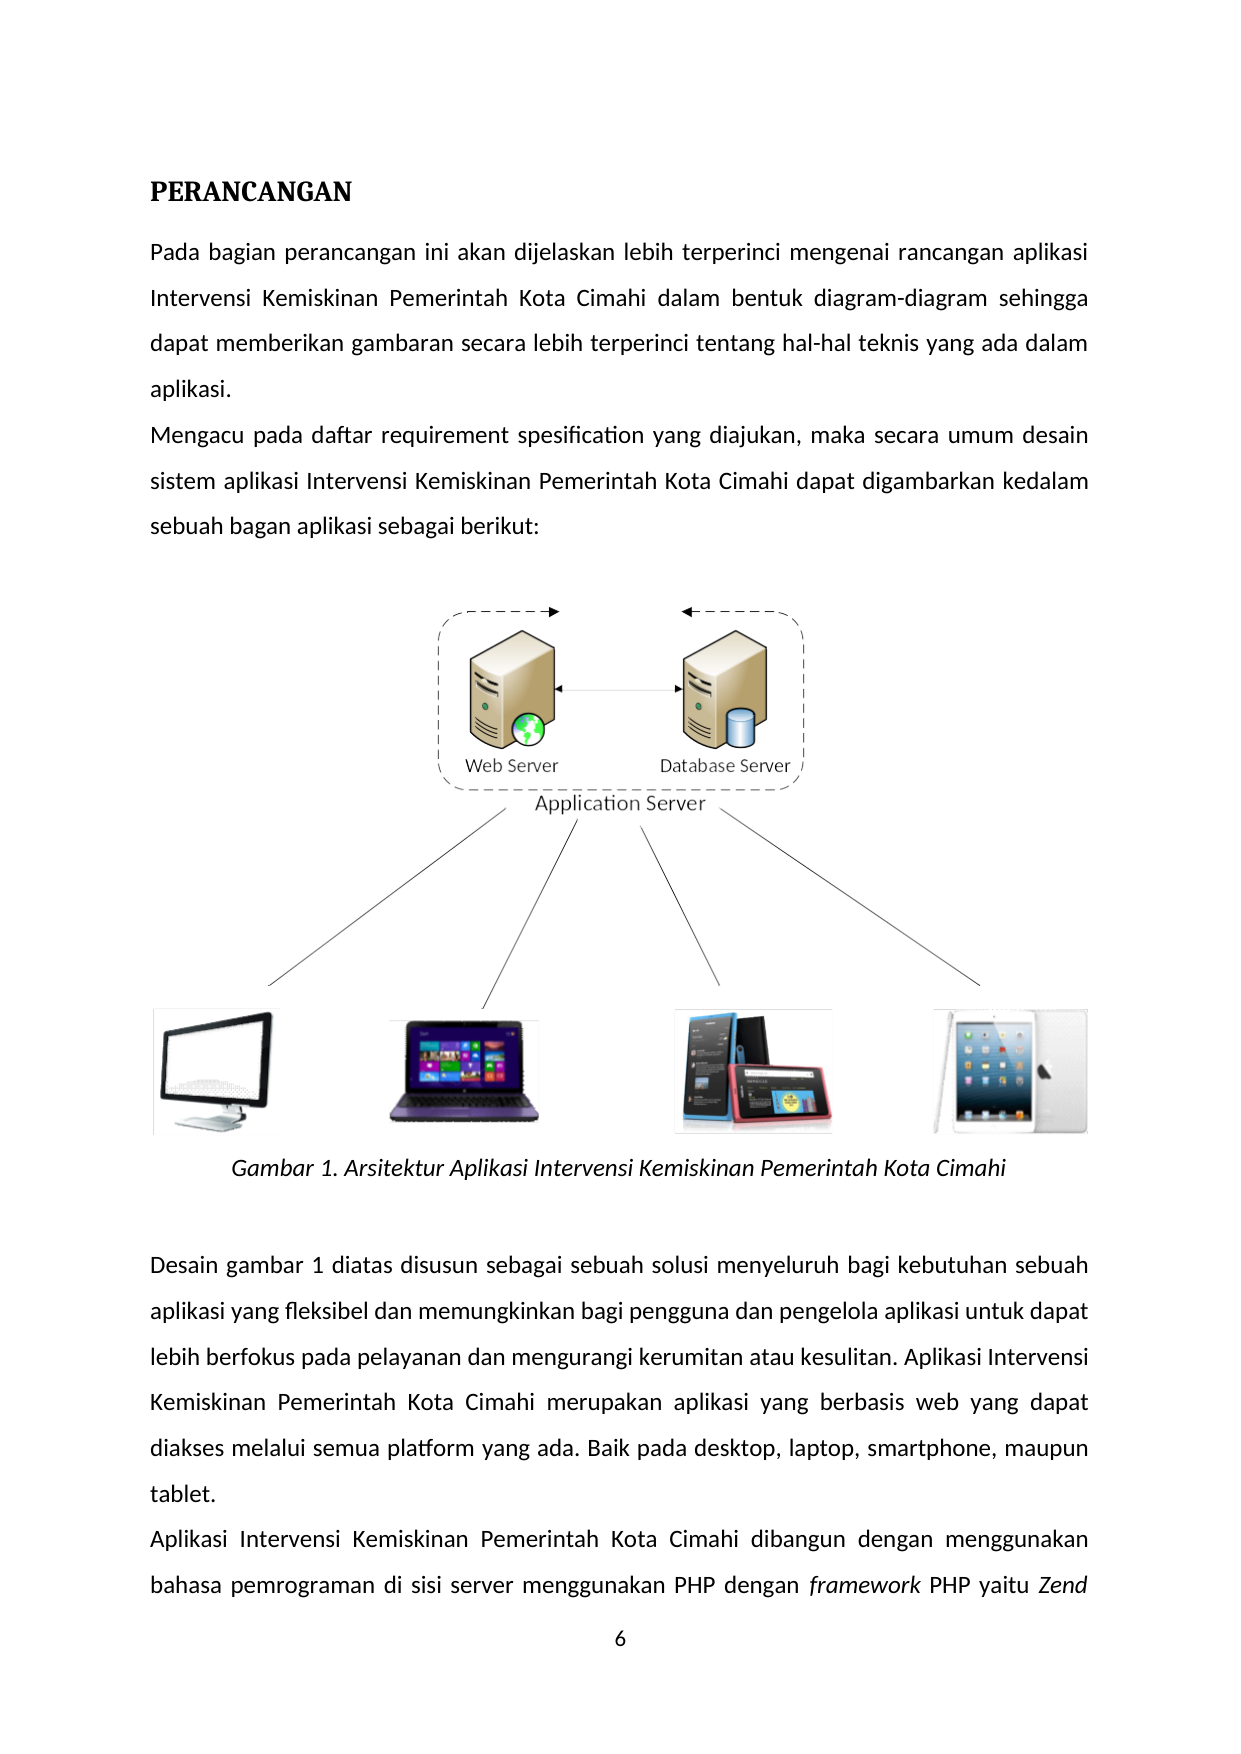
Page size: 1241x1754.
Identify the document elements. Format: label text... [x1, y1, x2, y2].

subtitle PERANCANGAN [150, 175, 1090, 208]
text Pada bagian perancangan ini akan dijelaskan lebih terperinci mengenai rancangan aplikasi Intervensi Kemiskinan Pemerintah Kota Cimahi dalam bentuk diagram-diagram sehingga dapat memberikan gambaran secara lebih terperinci tentang hal-hal teknis yang ada dalam aplikasi. [150, 236, 1090, 404]
text Mengacu pada daftar requirement spesification yang diajukan, maka secara umum desain sistem aplikasi Intervensi Kemiskinan Pemerintah Kota Cimahi dapat digambarkan kedalam sebuah bagan aplikasi sebagai berikut: [150, 419, 1090, 541]
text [150, 1524, 1090, 1600]
text Gambar 1. Arsitektur Aplikasi Intervensi Kemiskinan Pemerintah Kota Cimahi [150, 1152, 1090, 1183]
text Desain gambar 1 diatas disusun sebagai sebuah solusi menyeluruh bagi kebutuhan sebuah aplikasi yang fleksibel dan memungkinkan bagi pengguna dan pengelola aplikasi untuk dapat lebih berfokus pada pelayanan dan mengurangi kerumitan atau kesulitan. Aplikasi Intervensi Kemiskinan Pemerintah Kota Cimahi merupakan aplikasi yang berbasis web yang dapat diakses melalui semua platform yang ada. Baik pada desktop, laptop, smartphone, maupun tablet. [150, 1249, 1090, 1508]
